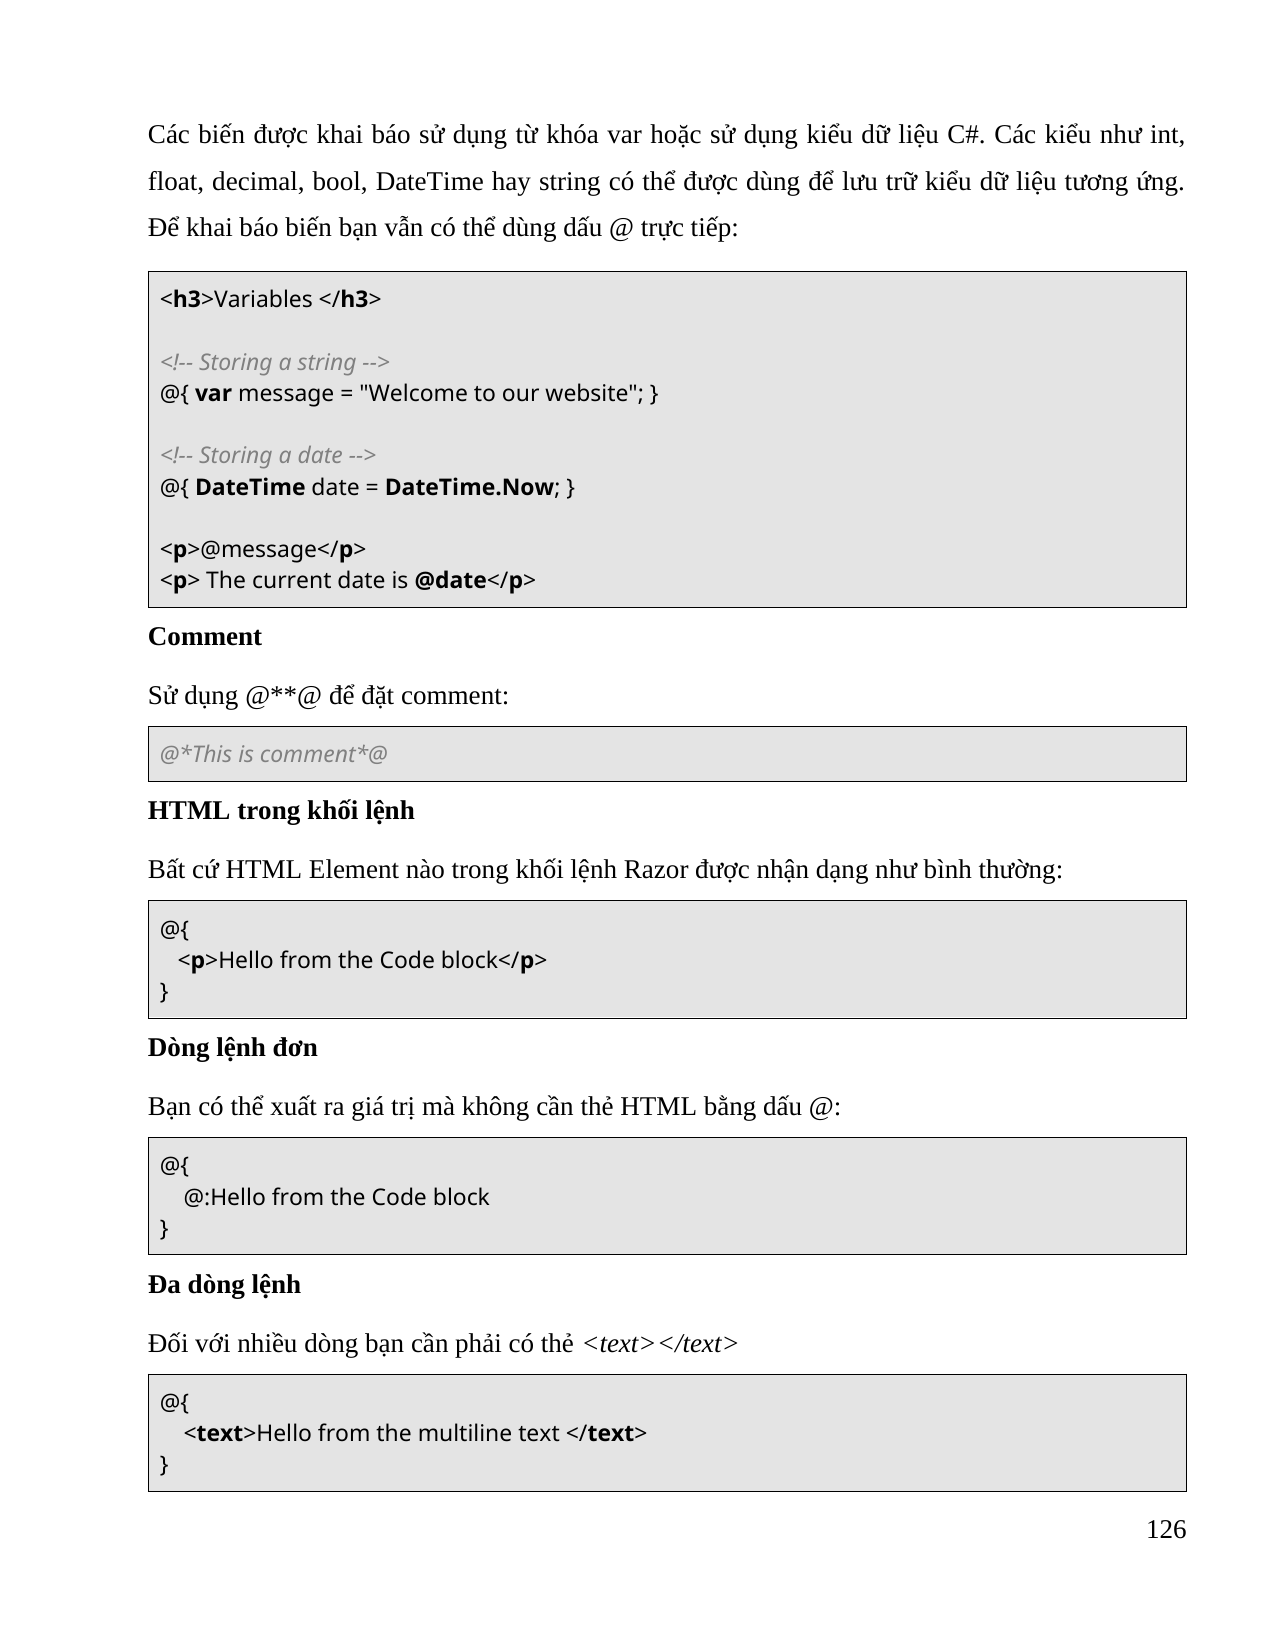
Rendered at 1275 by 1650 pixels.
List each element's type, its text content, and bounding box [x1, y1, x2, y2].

text Các biến được khai báo sử dụng từ khóa var hoặc sử dụng kiểu dữ liệu C#. Các kiểu như int, float, decimal, bool, DateTime hay string có thể được dùng để lưu trữ kiểu dữ liệu tương ứng. Để khai báo biến bạn vẫn có thể dùng dấu @ trực tiếp: [148, 118, 1186, 243]
table_header @{ @:Hello from the Code block } [149, 1138, 1186, 1254]
text Dòng lệnh đơn [148, 1031, 1186, 1062]
table_header @*This is comment*@ [149, 727, 1186, 781]
text Đối với nhiều dòng bạn cần phải có thẻ <text></text> [148, 1327, 1186, 1358]
table_header @{ <text>Hello from the multiline text </text> } [149, 1375, 1186, 1491]
text Bạn có thể xuất ra giá trị mà không cần thẻ HTML bằng dấu @: [148, 1090, 1186, 1121]
text Sử dụng @**@ để đặt comment: [148, 679, 1186, 711]
text Comment [148, 620, 1186, 651]
table_header <h3>Variables </h3> <!-- Storing a string --> @{ var message = "Welcome to our website"; } <!-- Storing a date --> @{ DateTime date = DateTime.Now; } <p>@message</p> <p> The current date is @date</p> [149, 272, 1186, 607]
table_header @{ <p>Hello from the Code block</p> } [149, 901, 1186, 1017]
text HTML trong khối lệnh [148, 794, 1186, 826]
text Bất cứ HTML Element nào trong khối lệnh Razor được nhận dạng như bình thường: [148, 853, 1186, 885]
text Đa dòng lệnh [148, 1268, 1186, 1299]
